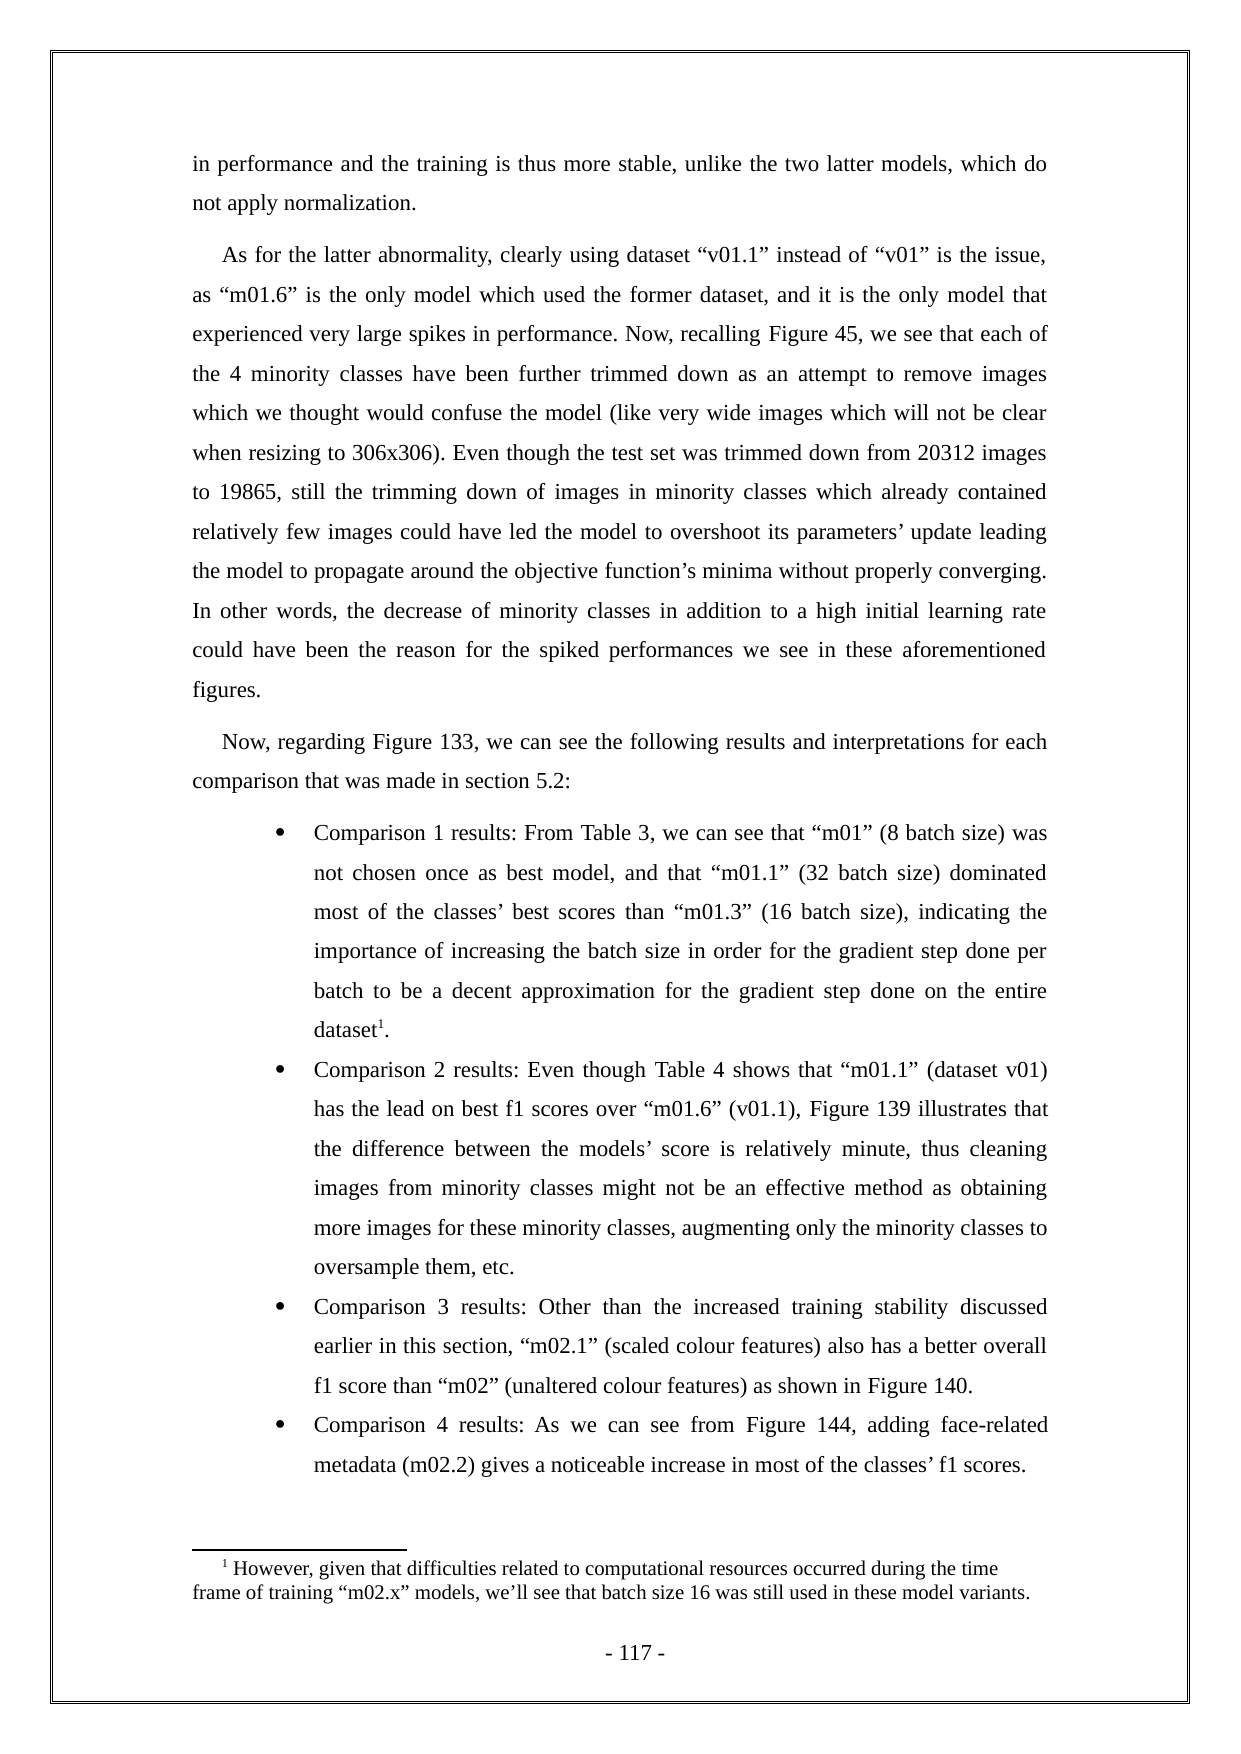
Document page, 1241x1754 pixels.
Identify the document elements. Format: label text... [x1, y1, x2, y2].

list Comparison 4 results: As we can see from Figure 144, adding face-related metadata (m02.2) gives a noticeable increase in most of the classes’ f1 scores. [276, 1411, 1048, 1477]
list Comparison 1 results: From Table 3, we can see that “m01” (8 batch size) was not chosen once as best model, and that “m01.1” (32 batch size) dominated most of the classes’ best scores than “m01.3” (16 batch size), indicating the importance of increasing the batch size in order for the gradient step done per batch to be a decent approximation for the gradient step done on the entire dataset. [276, 819, 1048, 1043]
list Comparison 2 results: Even though Table 4 shows that “m01.1” (dataset v01) has the lead on best f1 scores over “m01.6” (v01.1), Figure 139 illustrates that the difference between the models’ score is relatively minute, thus cleaning images from minority classes might not be an effective method as obtaining more images for these minority classes, augmenting only the minority classes to oversample them, etc. [276, 1056, 1048, 1280]
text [192, 150, 1048, 216]
text Now, regarding Figure 133, we can see the following results and interpretations for each comparison that was made in section ‎5.2: [192, 728, 1048, 793]
text As for the latter abnormality, clearly using dataset “v01.1” instead of “v01” is the issue, as “m01.6” is the only model which used the former dataset, and it is the only model that experienced very large spikes in performance. Now, recalling Figure 45, we see that each of the 4 minority classes have been further trimmed down as an attempt to remove images which we thought would confuse the model (like very wide images which will not be clear when resizing to 306x306). Even though the test set was trimmed down from 20312 images to 19865, still the trimming down of images in minority classes which already contained relatively few images could have led the model to overshoot its parameters’ update leading the model to propagate around the objective function’s minima without properly converging. In other words, the decrease of minority classes in addition to a high initial learning rate could have been the reason for the spiked performances we see in these aforementioned figures. [192, 241, 1048, 702]
list Comparison 3 results: Other than the increased training stability discussed earlier in this section, “m02.1” (scaled colour features) also has a better overall f1 score than “m02” (unaltered colour features) as shown in Figure 140. [276, 1293, 1048, 1398]
